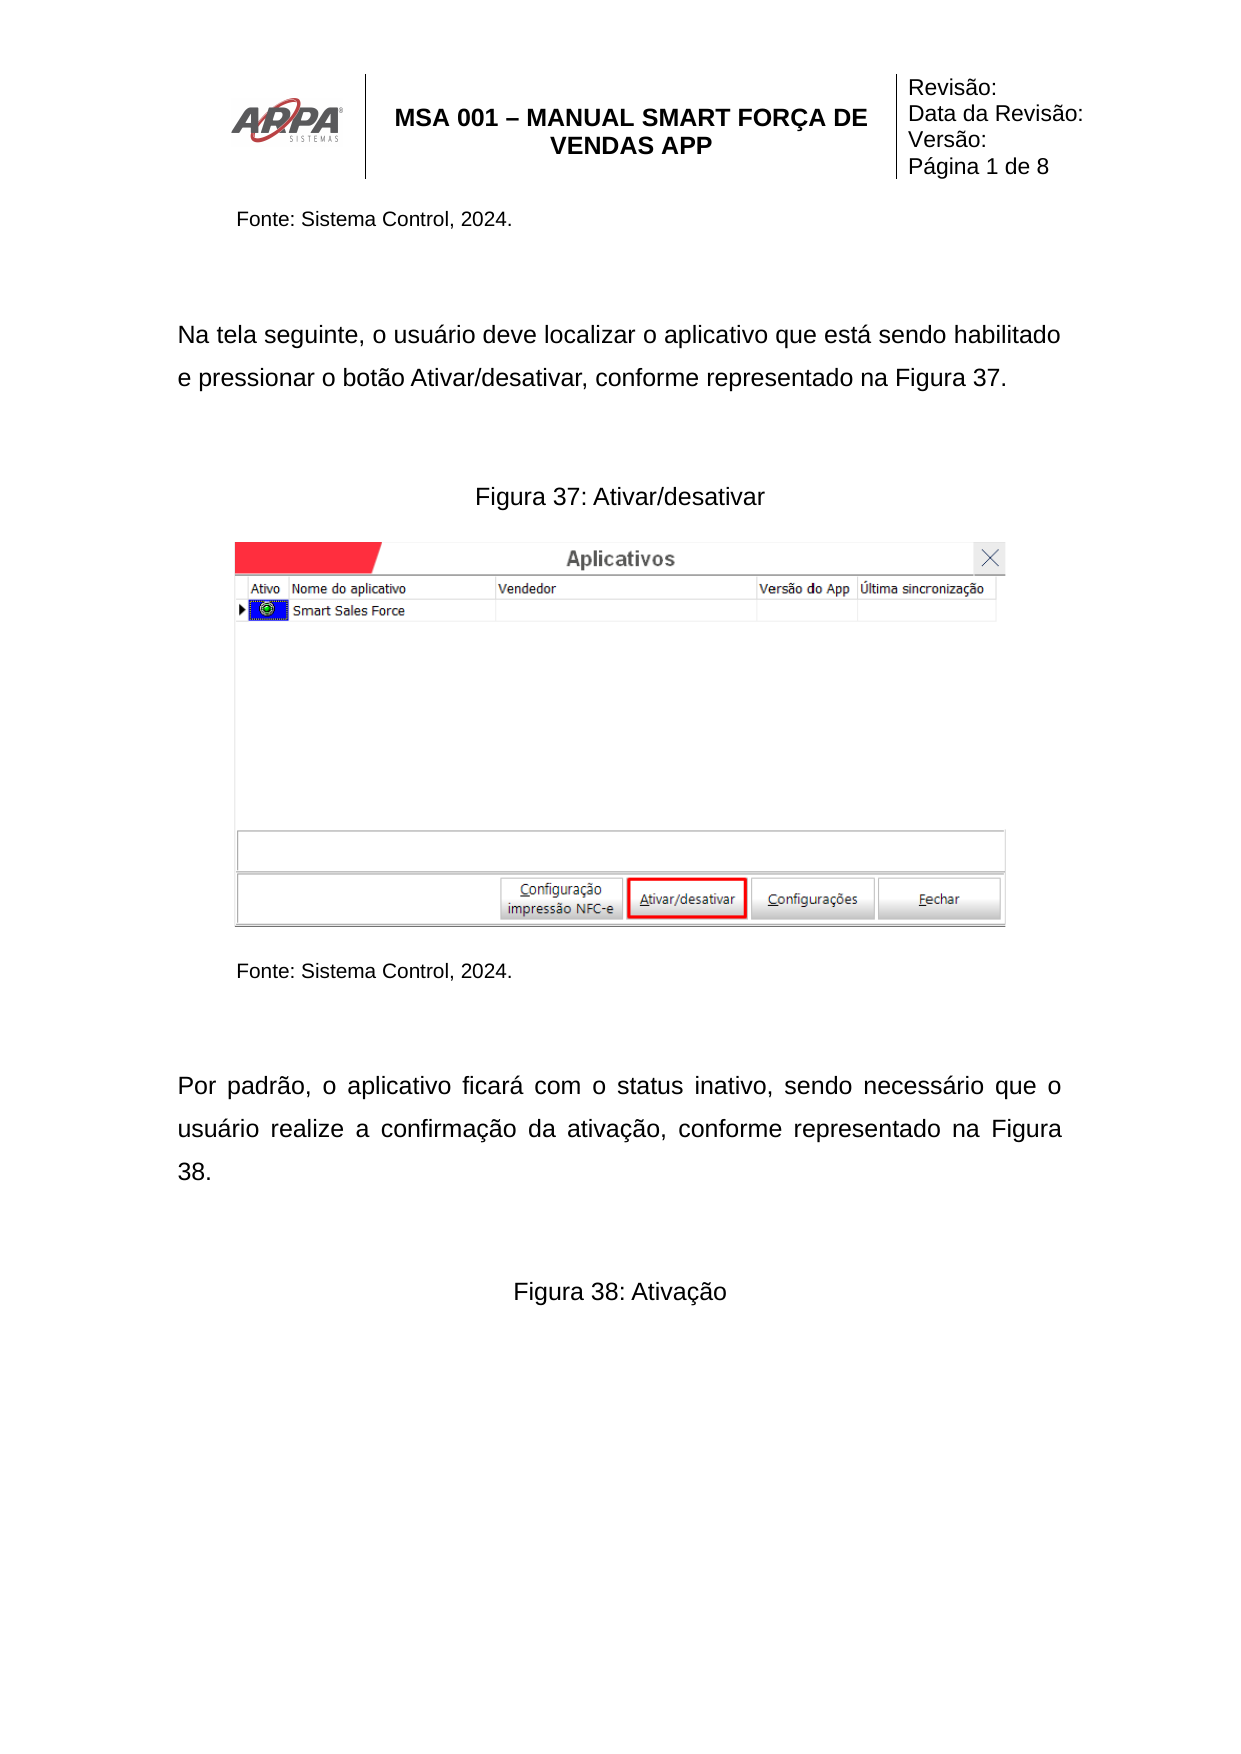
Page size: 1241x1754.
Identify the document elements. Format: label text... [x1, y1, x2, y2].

picture [231, 98, 343, 147]
text Figura 37: Ativar/desativar [177, 482, 1063, 511]
text Figura 38: Ativação [177, 1277, 1063, 1306]
text Por padrão, o aplicativo ficará com o status inativo, sendo necessário que o usuário realize a confirmação da ativação, conforme representado na Figura 38. [177, 1071, 1063, 1186]
picture [234, 542, 1006, 928]
text Na tela seguinte, o usuário deve localizar o aplicativo que está sendo habilitado e pressionar o botão Ativar/desativar, conforme representado na Figura 37. [177, 319, 1063, 391]
text Fonte: Sistema Control, 2024. [236, 959, 1063, 983]
text Fonte: Sistema Control, 2024. [236, 207, 1063, 231]
